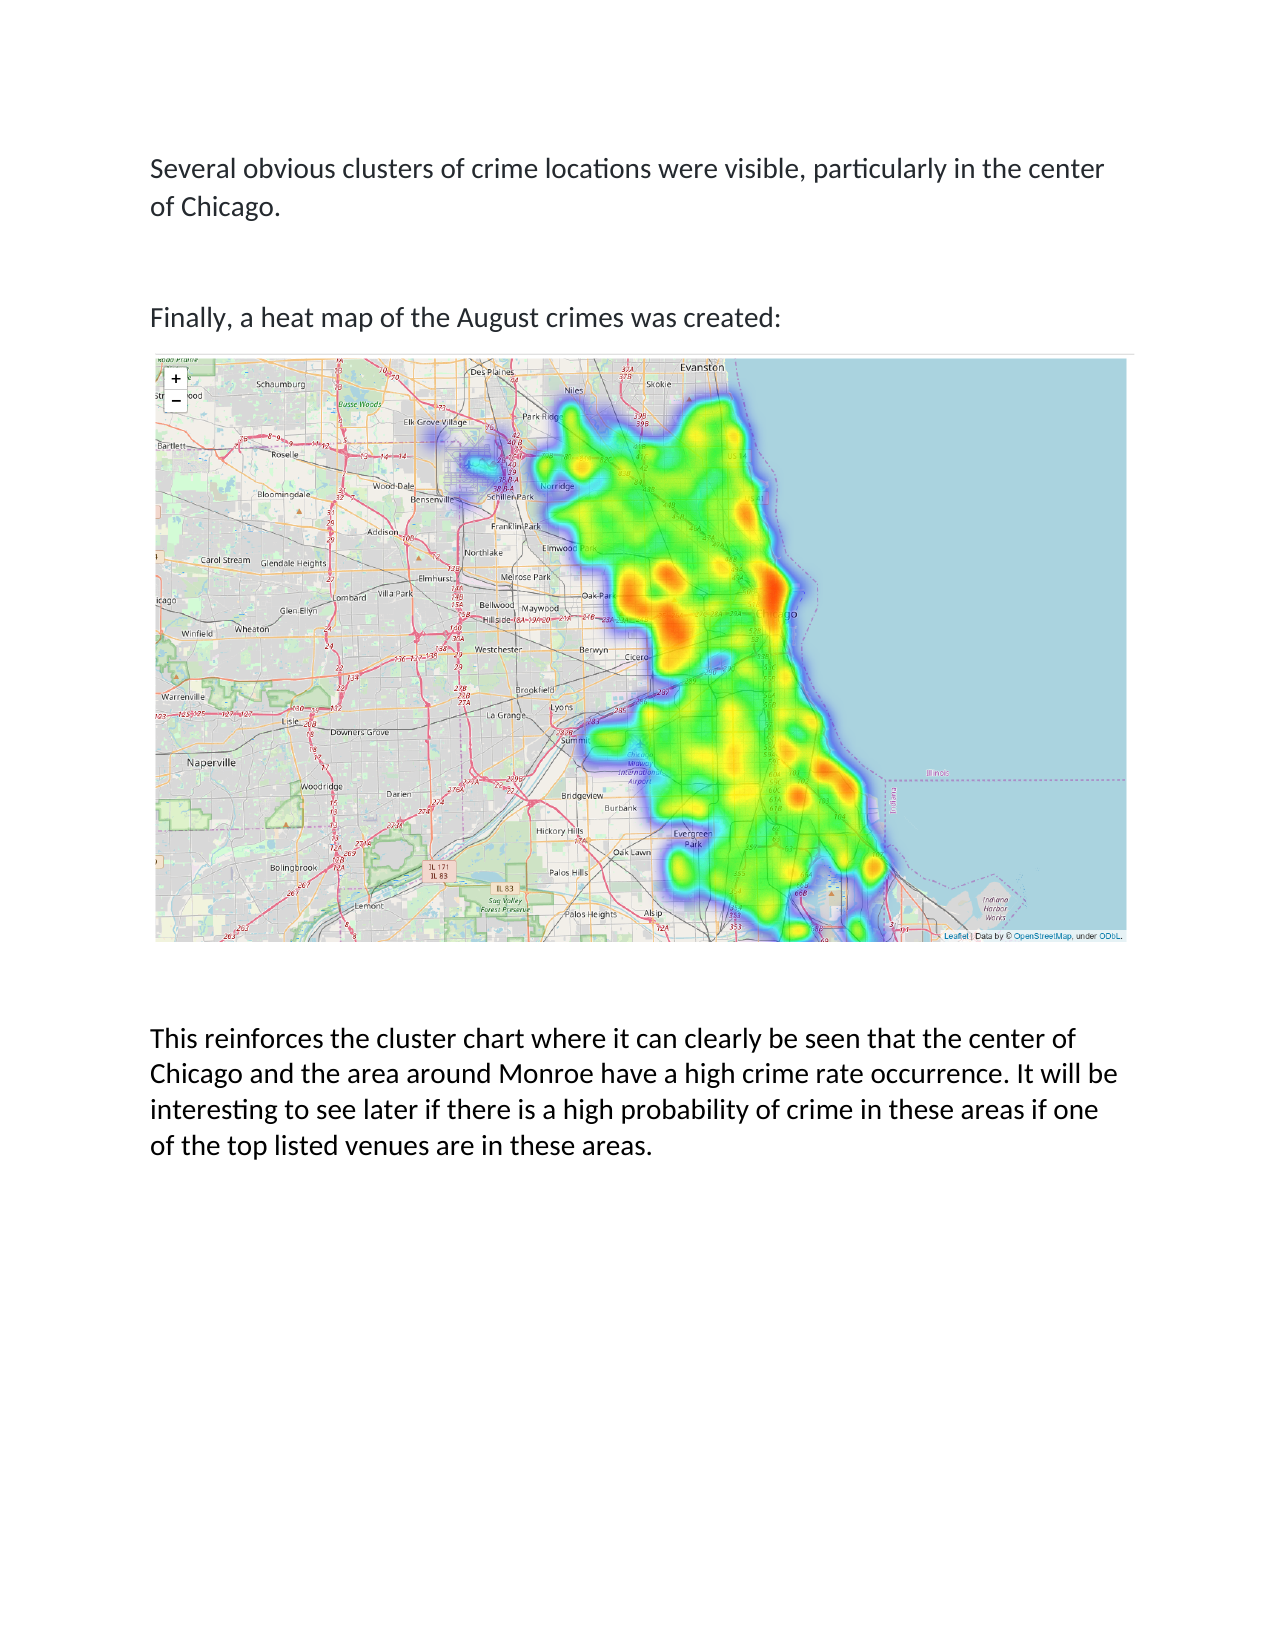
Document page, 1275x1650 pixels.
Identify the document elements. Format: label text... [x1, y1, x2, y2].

text Finally, a heat map of the August crimes was created: [150, 299, 1125, 334]
text Several obvious clusters of crime locations were visible, particularly in the center of Chicago. [150, 150, 1125, 224]
picture [150, 353, 1135, 949]
text This reinforces the cluster chart where it can clearly be seen that the center of Chicago and the area around Monroe have a high crime rate occurrence. It will be interesting to see later if there is a high probability of crime in these areas if one of the top listed venues are in these areas. [150, 1020, 1125, 1162]
